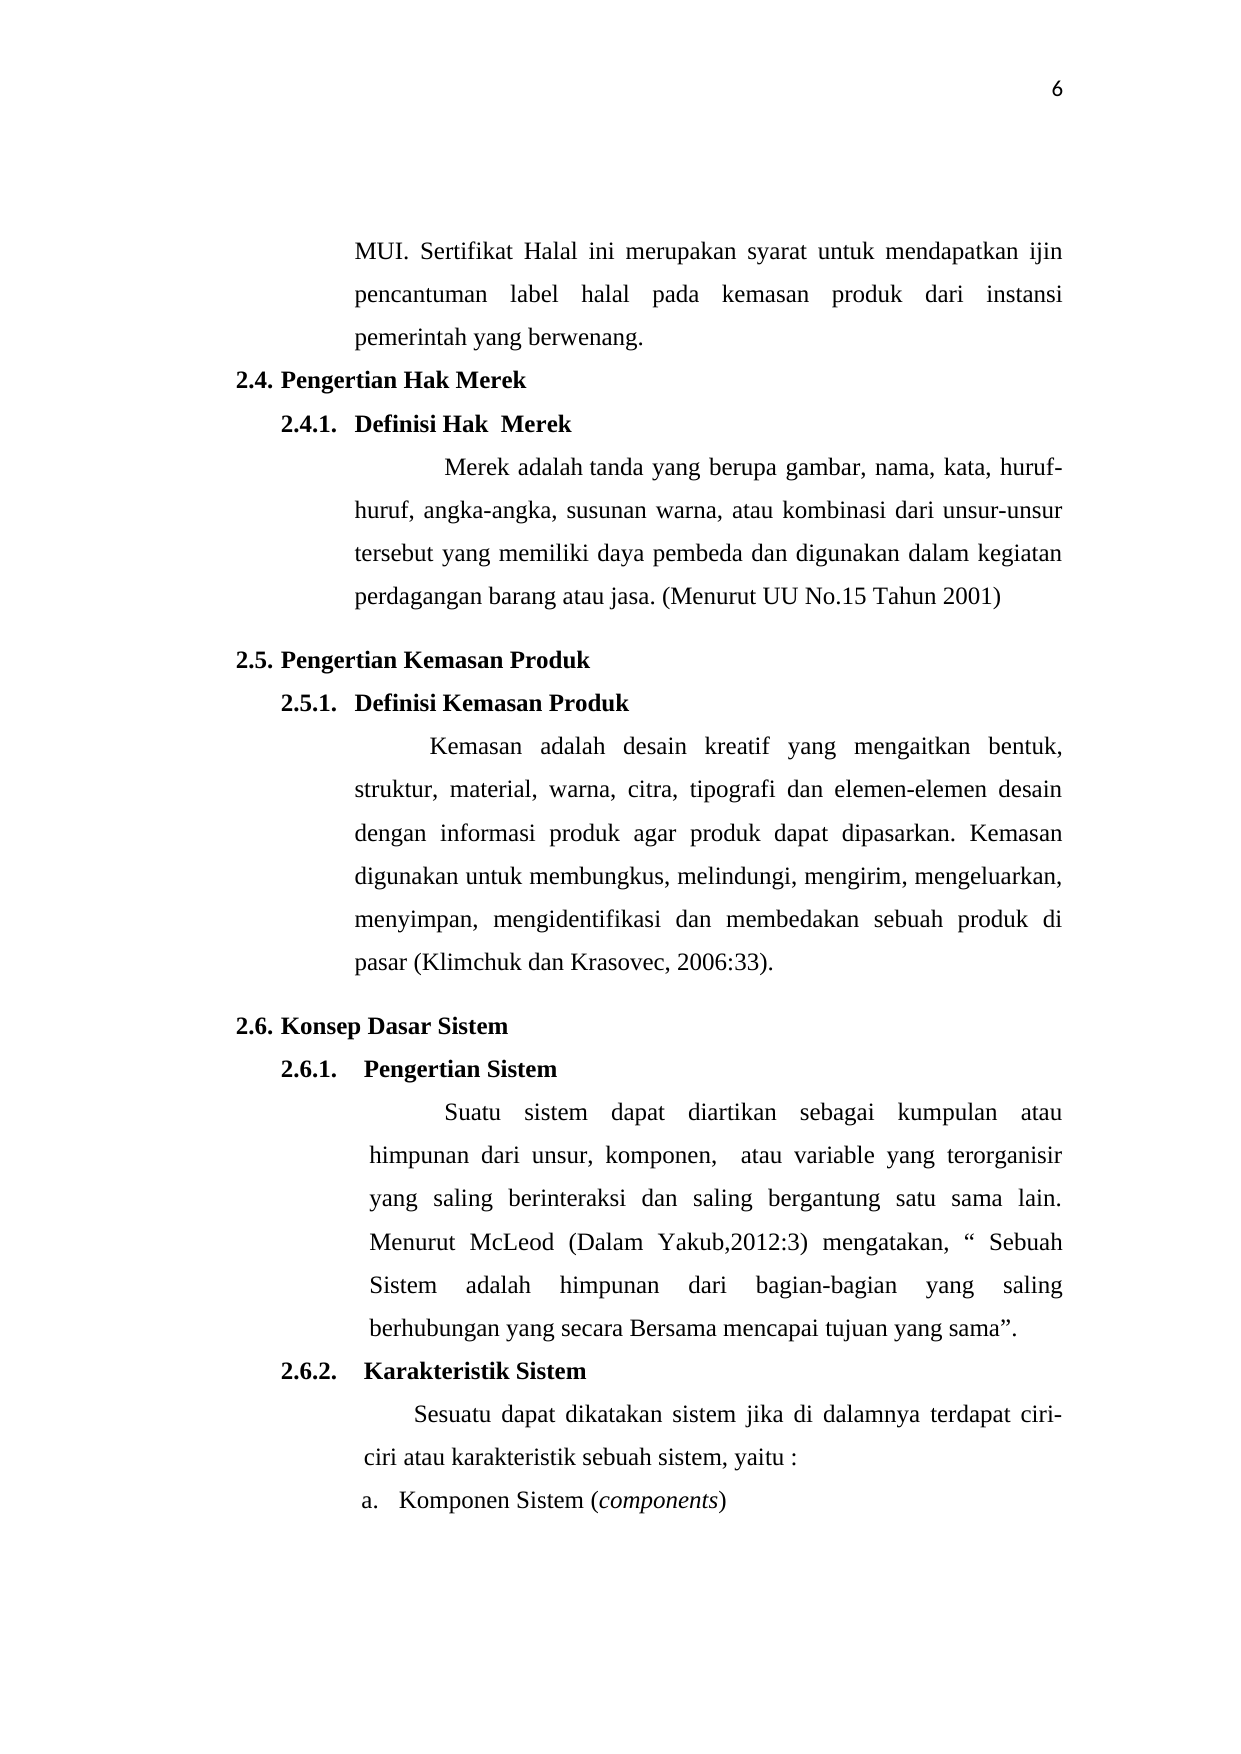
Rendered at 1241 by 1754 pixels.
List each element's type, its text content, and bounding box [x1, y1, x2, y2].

subtitle Konsep Dasar Sistem [236, 1011, 1063, 1040]
list Sesuatu dapat dikatakan sistem jika di dalamnya terdapat ciri-ciri atau karakteristik sebuah sistem, yaitu : [364, 1399, 1063, 1471]
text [354, 236, 1063, 351]
subtitle Definisi Kemasan Produk [281, 688, 1063, 717]
subtitle Pengertian Hak Merek [236, 366, 1063, 394]
subtitle Definisi Hak Merek [281, 409, 1063, 437]
text Kemasan adalah desain kreatif yang mengaitkan bentuk, struktur, material, warna, citra, tipografi dan elemen-elemen desain dengan informasi produk agar produk dapat dipasarkan. Kemasan digunakan untuk membungkus, melindungi, mengirim, mengeluarkan, menyimpan, mengidentifikasi dan membedakan sebuah produk di pasar (Klimchuk dan Krasovec, 2006:33). [354, 731, 1063, 976]
subtitle Pengertian Kemasan Produk [236, 645, 1063, 674]
subtitle Pengertian Sistem [281, 1054, 1063, 1083]
list Komponen Sistem (components) [361, 1485, 1063, 1514]
subtitle Karakteristik Sistem [281, 1356, 1063, 1385]
text Merek adalah tanda yang berupa gambar, nama, kata, huruf-huruf, angka-angka, susunan warna, atau kombinasi dari unsur-unsur tersebut yang memiliki daya pembeda dan digunakan dalam kegiatan perdagangan barang atau jasa. (Menurut UU No.15 Tahun 2001) [354, 452, 1063, 610]
text Suatu sistem dapat diartikan sebagai kumpulan atau himpunan dari unsur, komponen, atau variable yang terorganisir yang saling berinteraksi dan saling bergantung satu sama lain. Menurut McLeod (Dalam Yakub,2012:3) mengatakan, “ Sebuah Sistem adalah himpunan dari bagian-bagian yang saling berhubungan yang secara Bersama mencapai tujuan yang sama”. [369, 1097, 1063, 1342]
